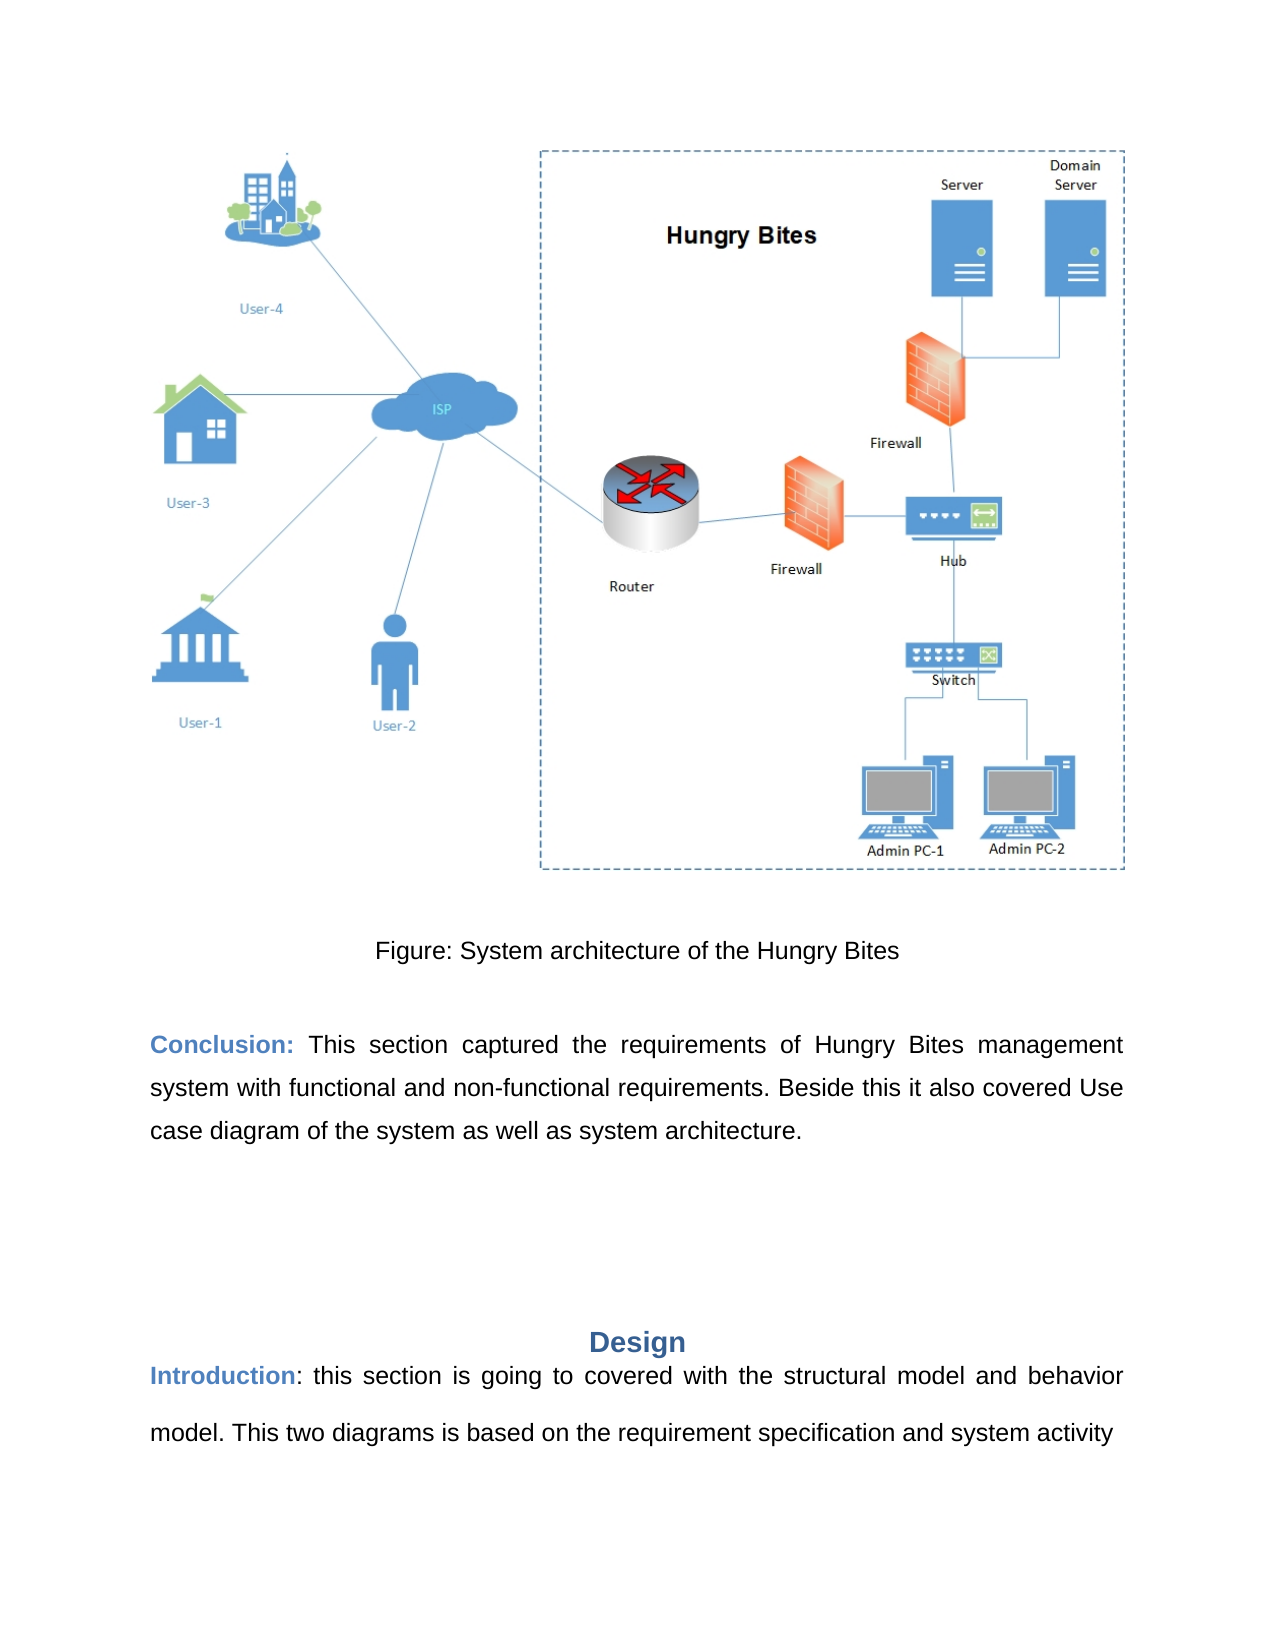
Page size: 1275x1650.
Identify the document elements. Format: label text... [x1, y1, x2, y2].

subtitle Design [150, 1325, 1125, 1359]
text Conclusion: This section captured the requirements of Hungry Bites management system with functional and non-functional requirements. Beside this it also covered Use case diagram of the system as well as system architecture. [150, 1030, 1125, 1145]
text Introduction: this section is going to covered with the structural model and behavior model. This two diagrams is based on the requirement specification and system activity [150, 1361, 1125, 1447]
text Figure: System architecture of the Hungry Bites [150, 936, 1125, 964]
picture [150, 150, 1125, 871]
